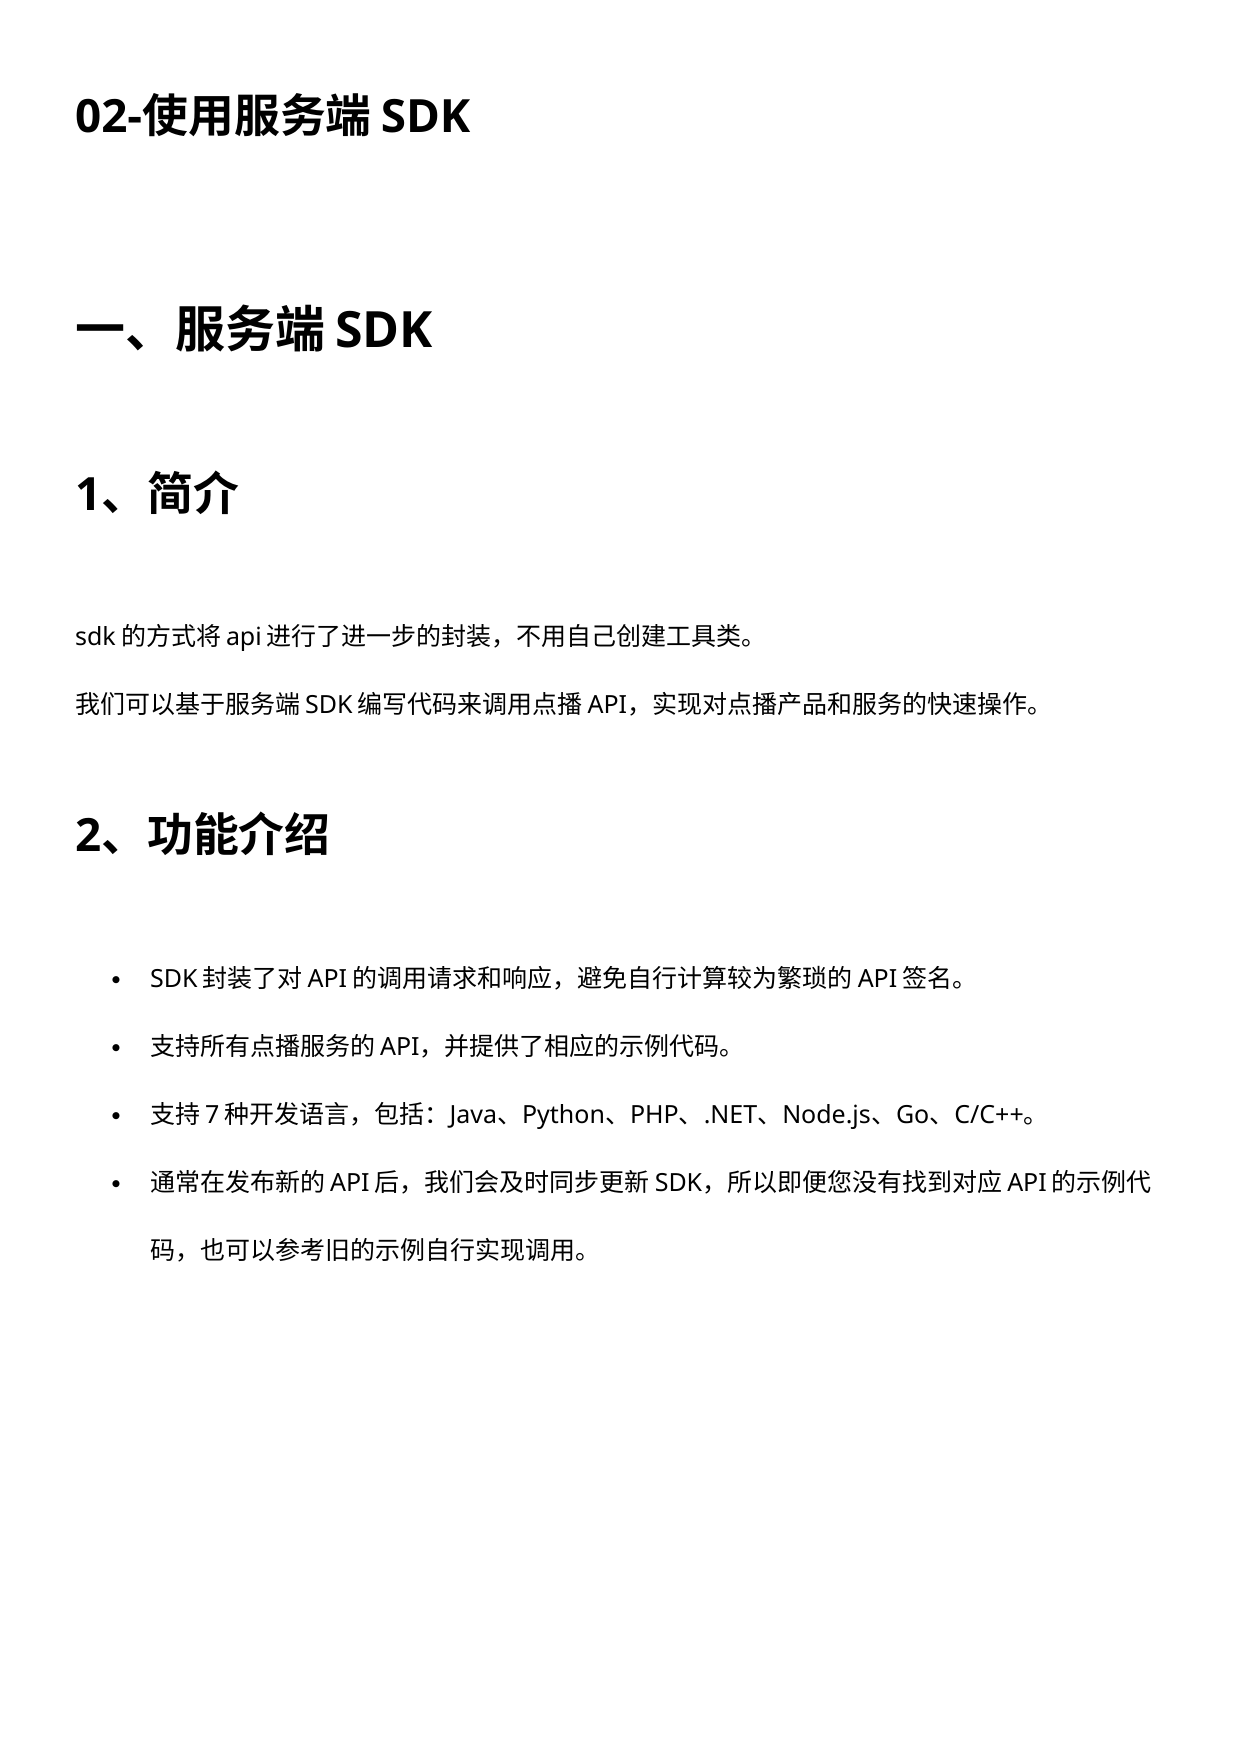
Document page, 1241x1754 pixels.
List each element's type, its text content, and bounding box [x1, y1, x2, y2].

subtitle 一、服务端SDK [75, 275, 1165, 377]
text 我们可以基于服务端SDK编写代码来调用点播API，实现对点播产品和服务的快速操作。 [75, 668, 1165, 736]
text sdk的方式将api进行了进一步的封装，不用自己创建工具类。 [75, 601, 1165, 668]
list 支持7种开发语言，包括：Java、Python、PHP、.NET、Node.js、Go、C/C++。 [112, 1079, 1165, 1147]
subtitle 02-使用服务端SDK [75, 79, 1165, 147]
list 支持所有点播服务的API，并提供了相应的示例代码。 [112, 1011, 1165, 1079]
subtitle 1、简介 [75, 457, 1165, 525]
list 通常在发布新的API后，我们会及时同步更新SDK，所以即便您没有找到对应API的示例代码，也可以参考旧的示例自行实现调用。 [112, 1147, 1165, 1283]
list SDK封装了对API的调用请求和响应，避免自行计算较为繁琐的 API签名。 [112, 943, 1165, 1011]
subtitle 2、功能介绍 [75, 797, 1165, 865]
